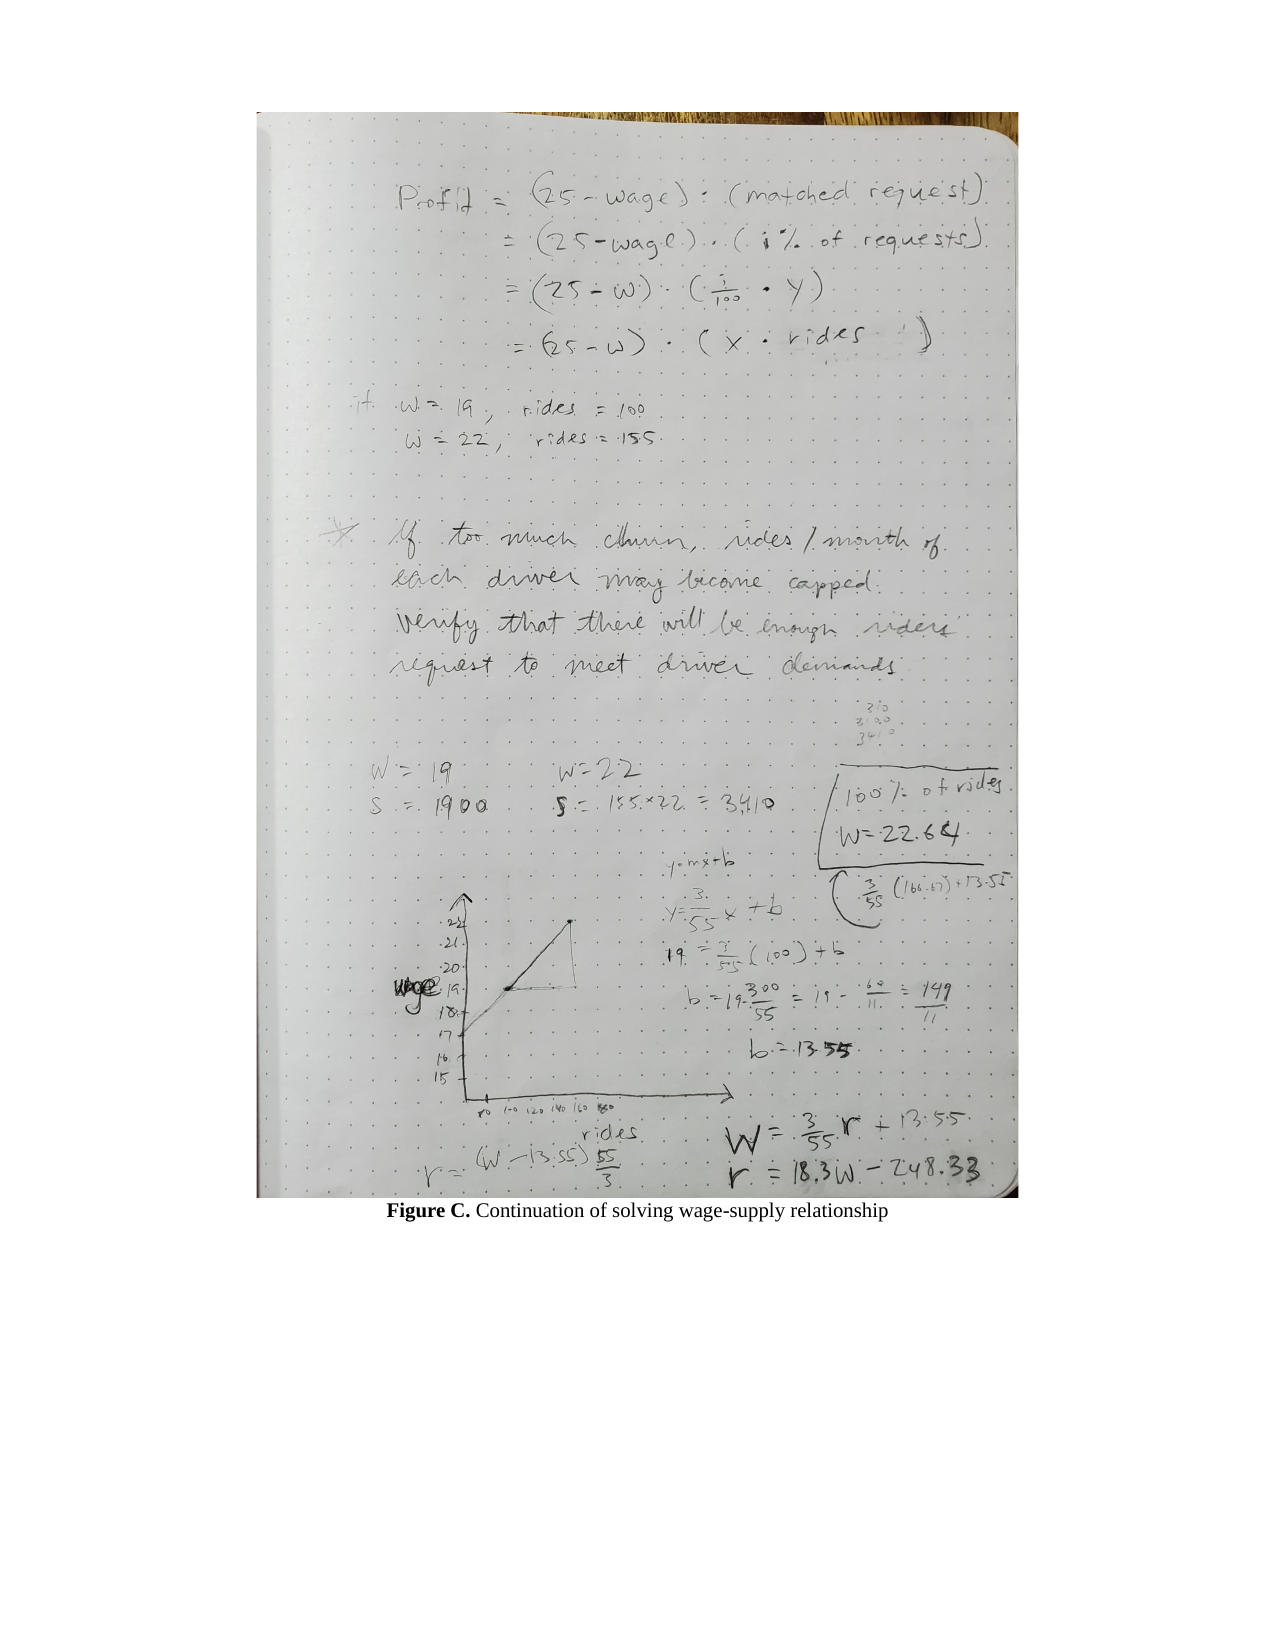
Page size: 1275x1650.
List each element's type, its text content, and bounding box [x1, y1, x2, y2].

picture [256, 112, 1019, 1198]
text Figure C. Continuation of solving wage-supply relationship [112, 1197, 1162, 1222]
